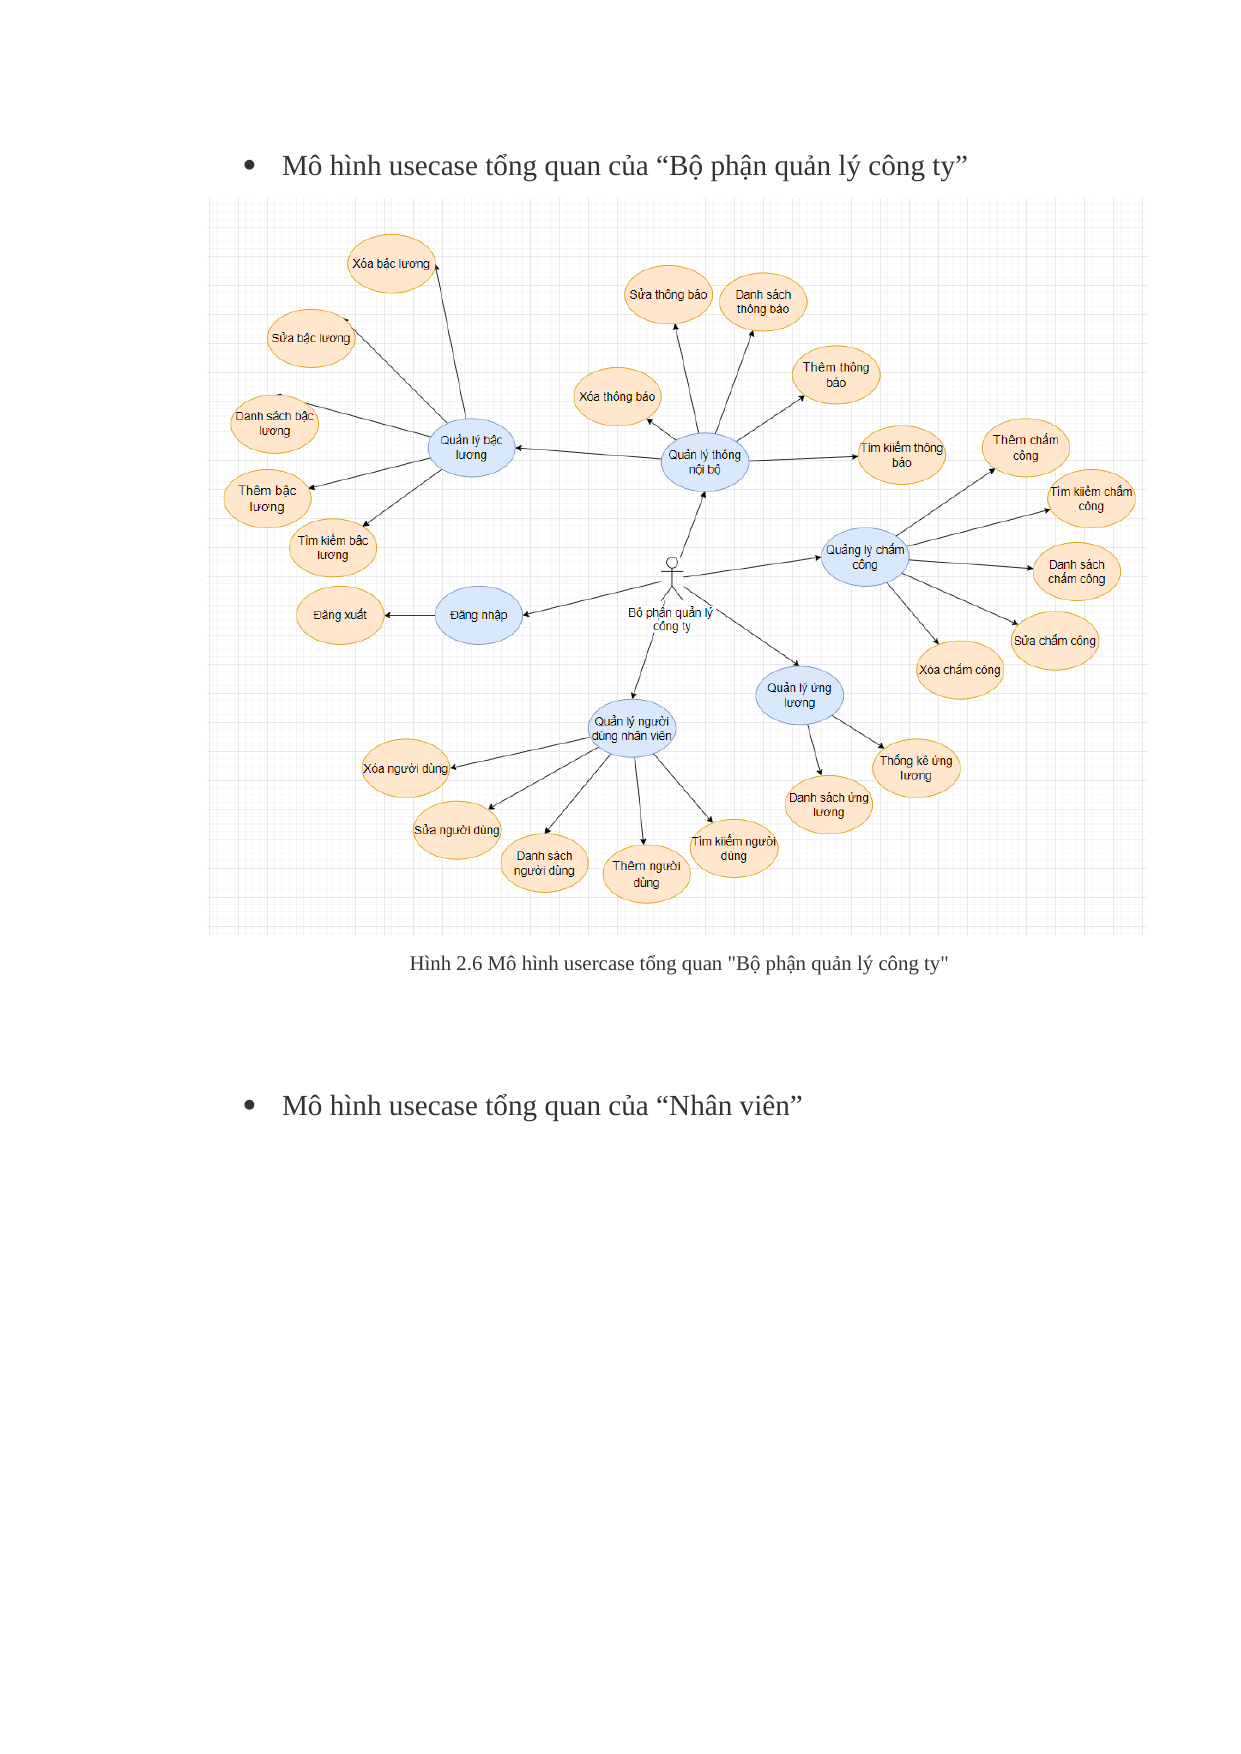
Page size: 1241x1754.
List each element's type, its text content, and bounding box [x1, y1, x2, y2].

list Mô hình usecase tổng quan của “Nhân viên” [244, 1088, 1152, 1121]
list Mô hình usecase tổng quan của “Bộ phận quản lý công ty” [244, 148, 1152, 181]
picture [206, 198, 1148, 936]
